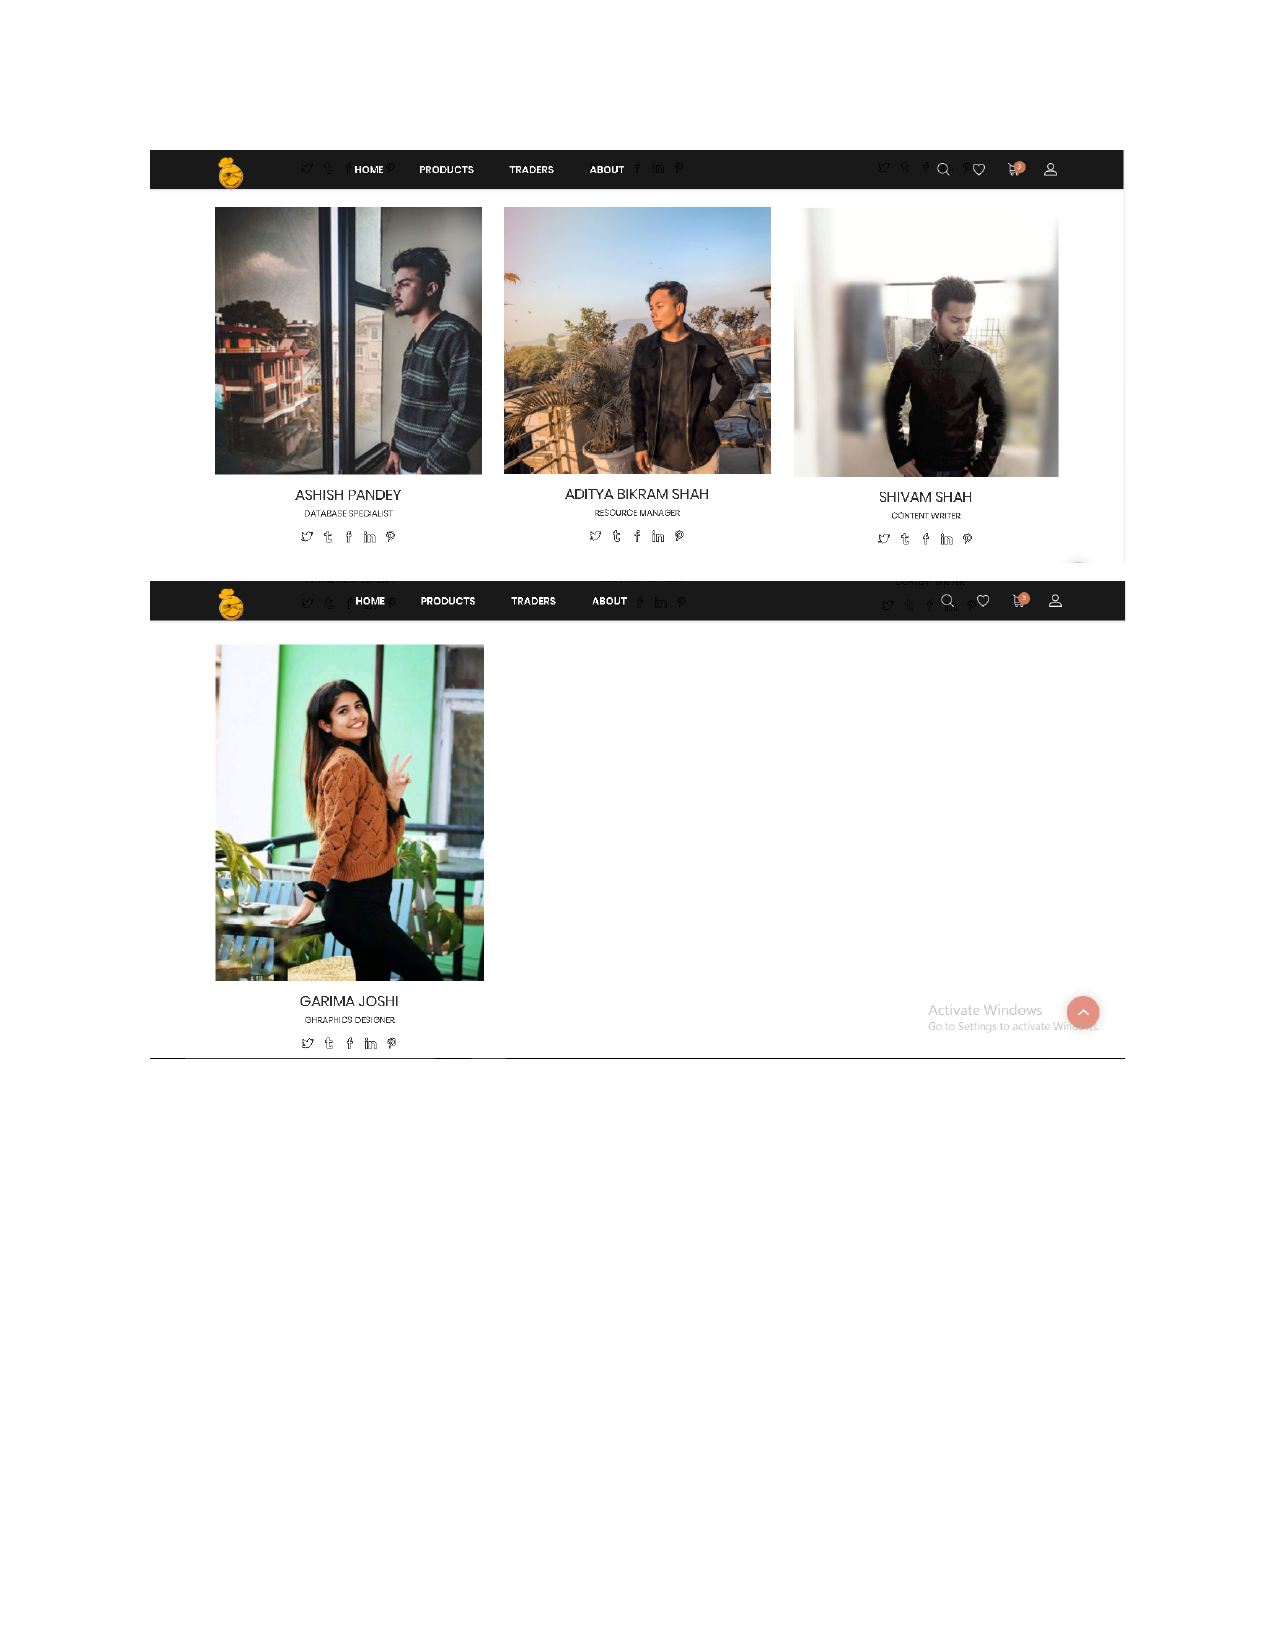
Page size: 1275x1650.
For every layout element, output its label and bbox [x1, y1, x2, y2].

picture [150, 150, 1125, 563]
picture [150, 581, 1125, 1059]
